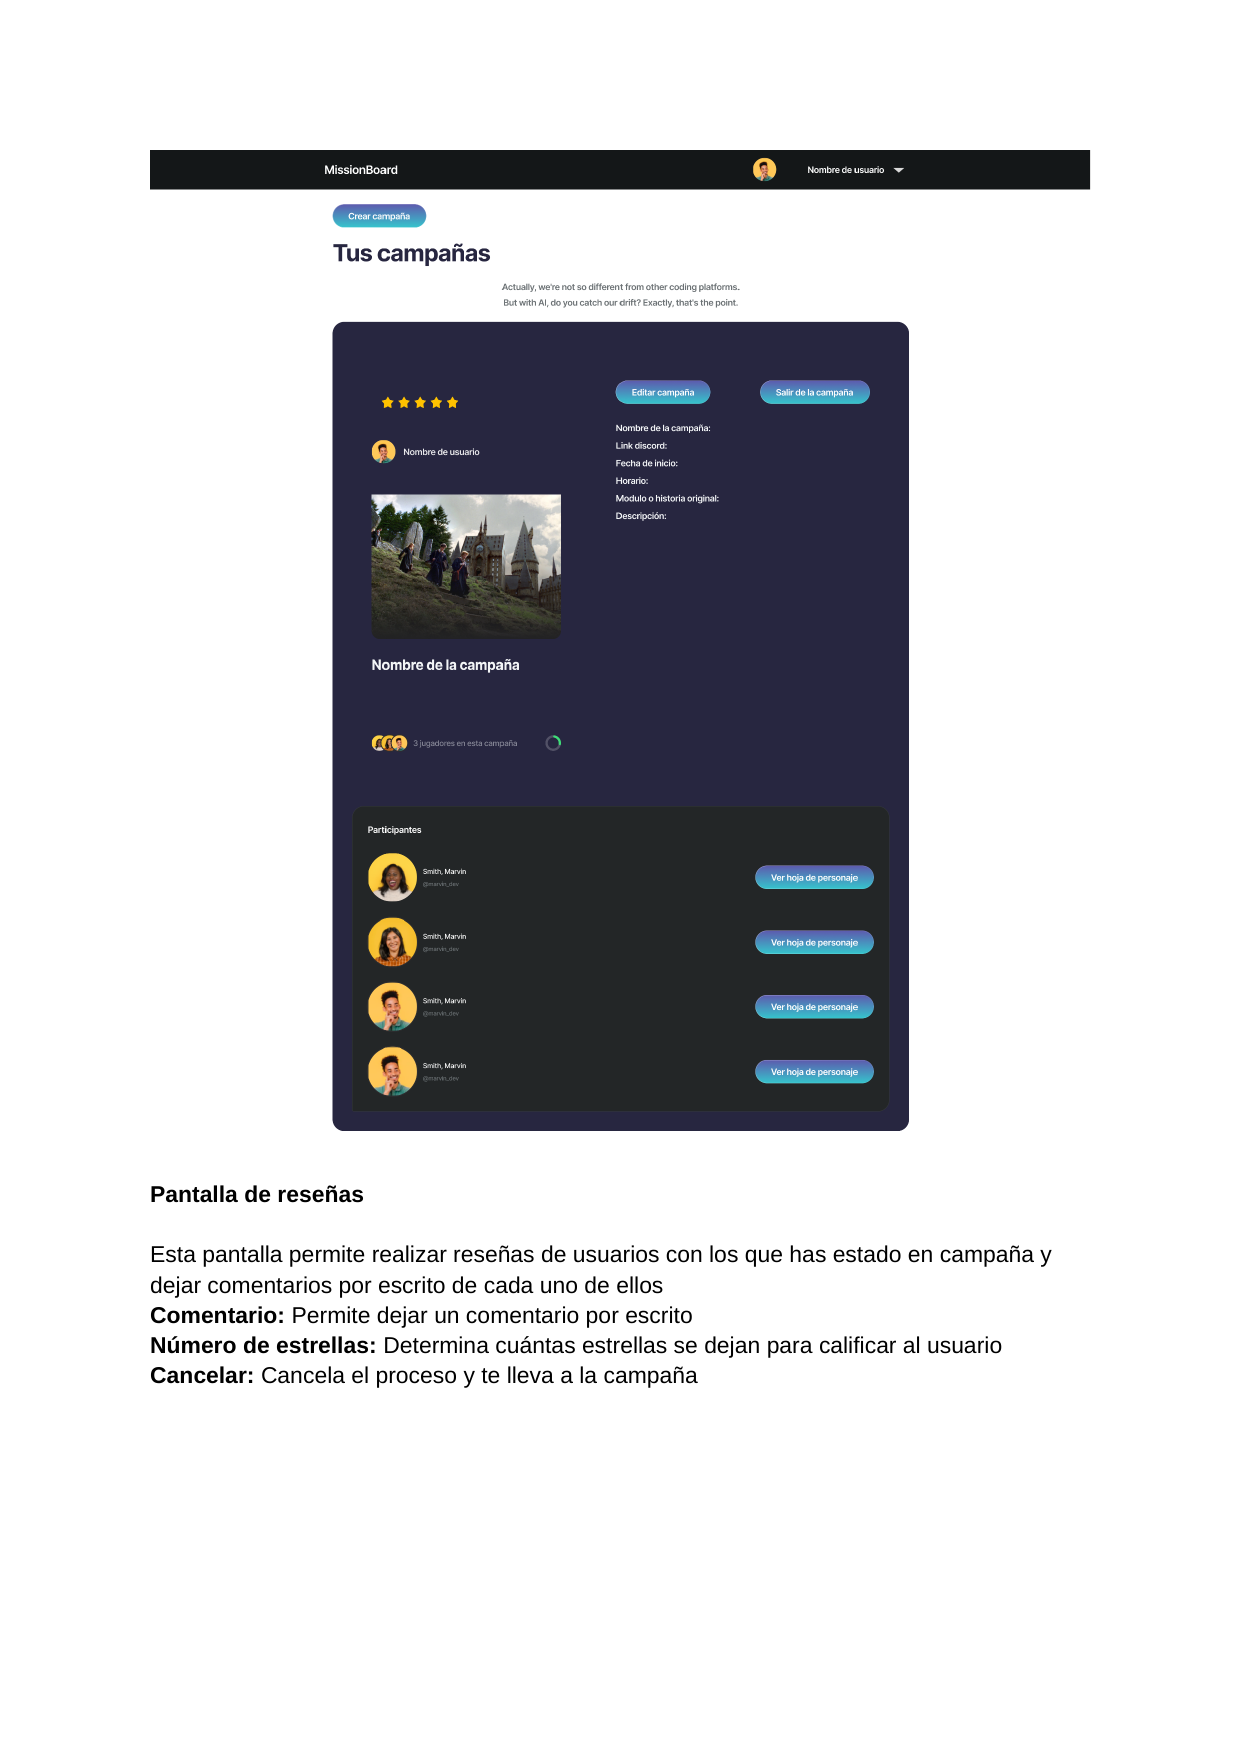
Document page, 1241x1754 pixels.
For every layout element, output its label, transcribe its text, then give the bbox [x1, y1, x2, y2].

text Número de estrellas: Determina cuántas estrellas se dejan para calificar al usuario [150, 1332, 1090, 1358]
text Comentario: Permite dejar un comentario por escrito [150, 1302, 1090, 1328]
text Cancelar: Cancela el proceso y te lleva a la campaña [150, 1362, 1090, 1388]
picture [150, 150, 1091, 1177]
text Pantalla de reseñas Esta pantalla permite realizar reseñas de usuarios con los que has estado en campaña y dejar comentarios por escrito de cada uno de ellos [150, 1181, 1090, 1298]
